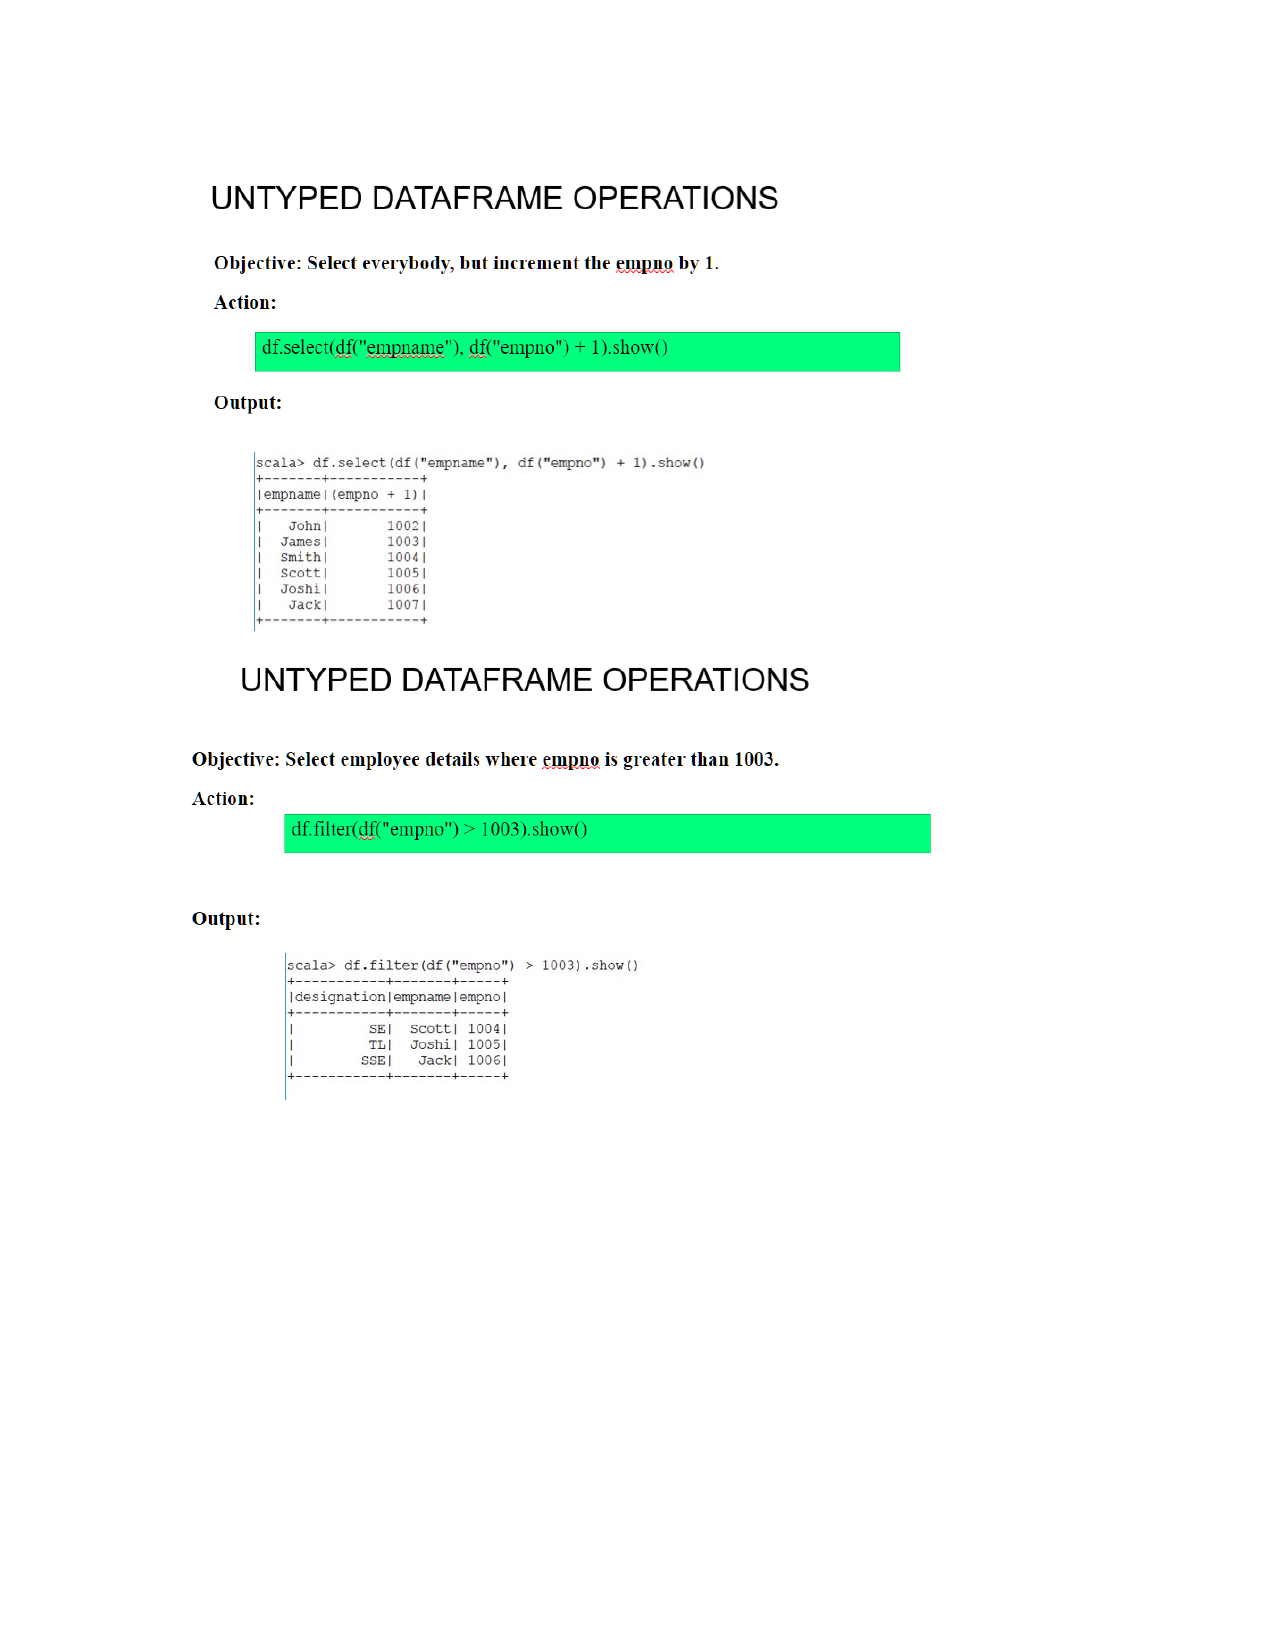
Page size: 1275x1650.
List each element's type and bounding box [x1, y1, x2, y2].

picture [150, 637, 939, 1112]
picture [150, 150, 942, 636]
